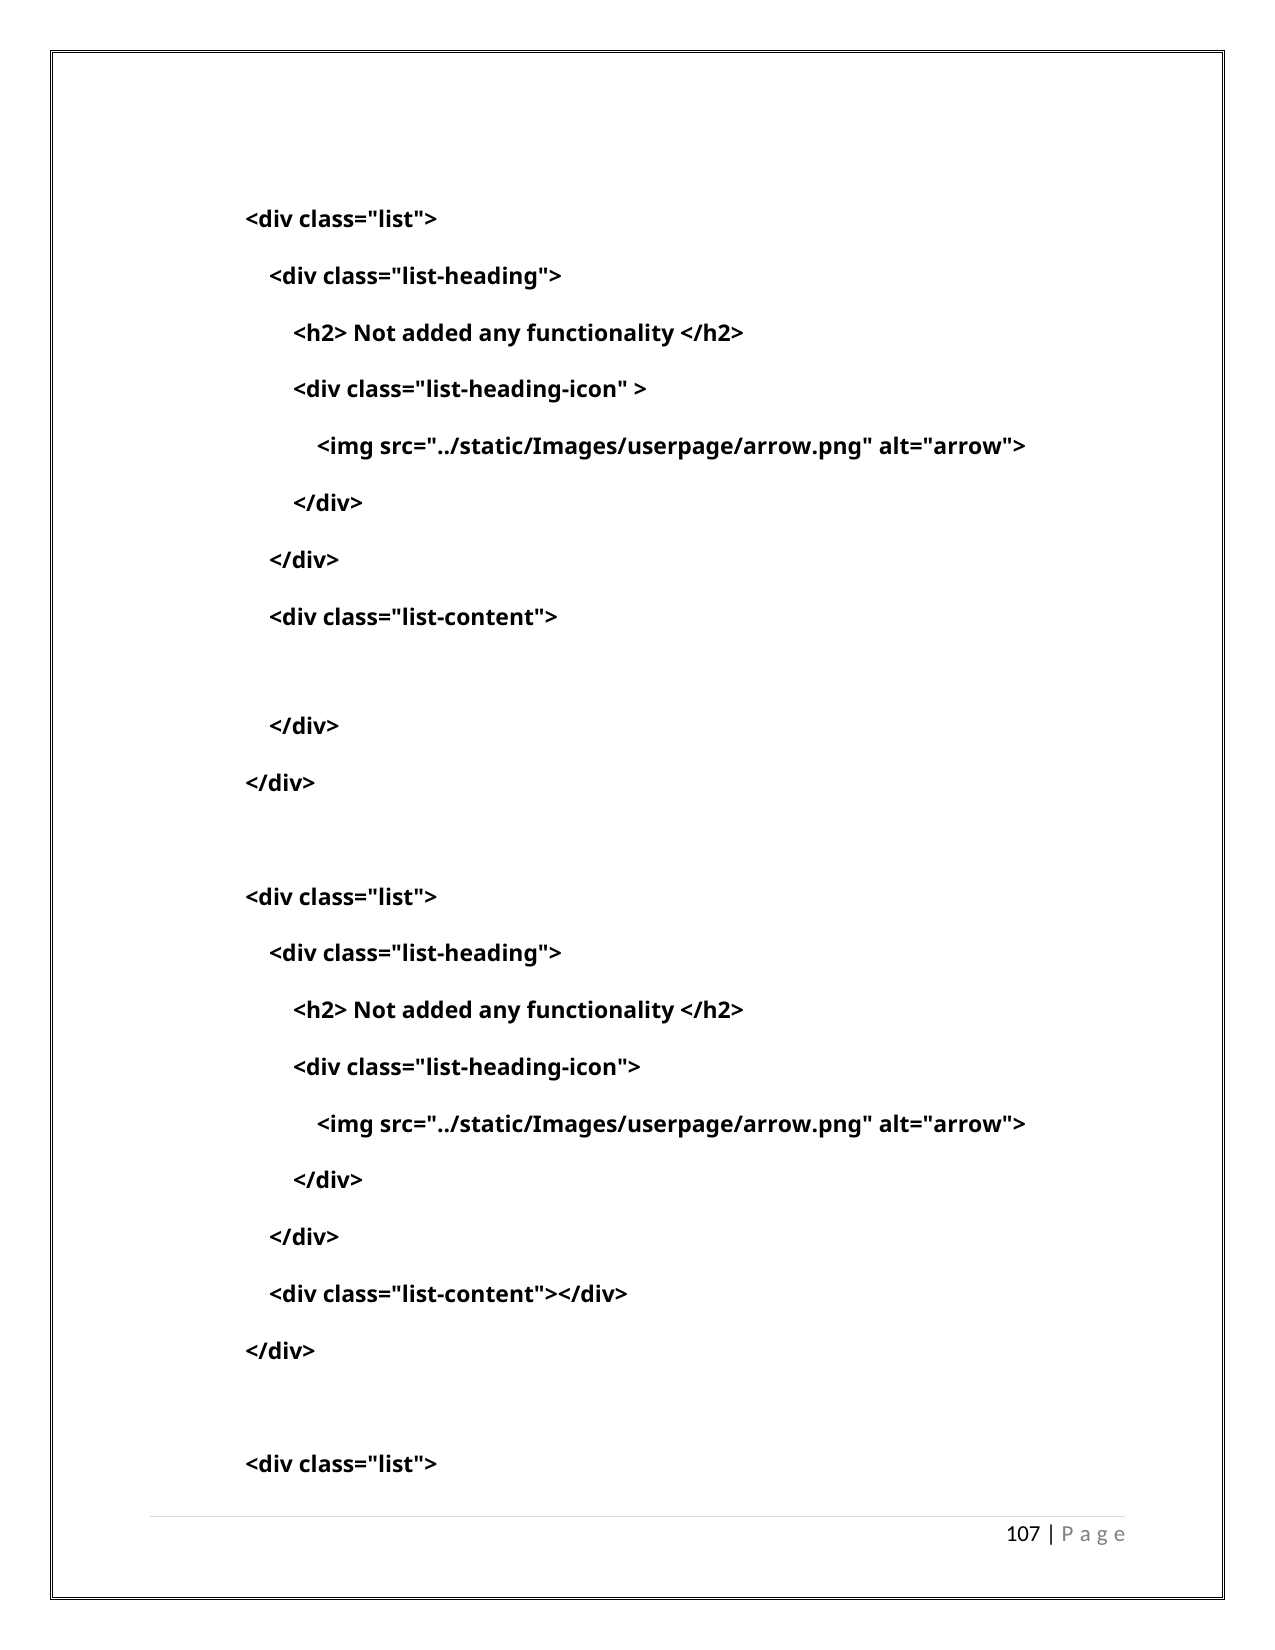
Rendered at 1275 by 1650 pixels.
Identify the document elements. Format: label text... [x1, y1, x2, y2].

text <h2> Not added any functionality </h2> [150, 317, 1125, 348]
text </div> [150, 710, 1125, 741]
text <img src="../static/Images/userpage/arrow.png" alt="arrow"> [150, 1108, 1125, 1139]
text <div class="list-heading-icon" > [150, 373, 1125, 404]
text </div> [150, 1164, 1125, 1196]
text <img src="../static/Images/userpage/arrow.png" alt="arrow"> [150, 430, 1125, 461]
text <div class="list-heading"> [150, 937, 1125, 968]
text <div class="list-heading-icon"> [150, 1051, 1125, 1082]
text <div class="list-heading"> [150, 260, 1125, 291]
text </div> [150, 767, 1125, 798]
text </div> [150, 544, 1125, 575]
text <div class="list-content"> [150, 600, 1125, 632]
text <div class="list-content"></div> [150, 1278, 1125, 1309]
text <div class="list"> [150, 1448, 1125, 1479]
text <div class="list"> [150, 203, 1125, 234]
text </div> [150, 1221, 1125, 1252]
text <div class="list"> [150, 881, 1125, 912]
text </div> [150, 487, 1125, 518]
text </div> [150, 1335, 1125, 1366]
text <h2> Not added any functionality </h2> [150, 994, 1125, 1025]
